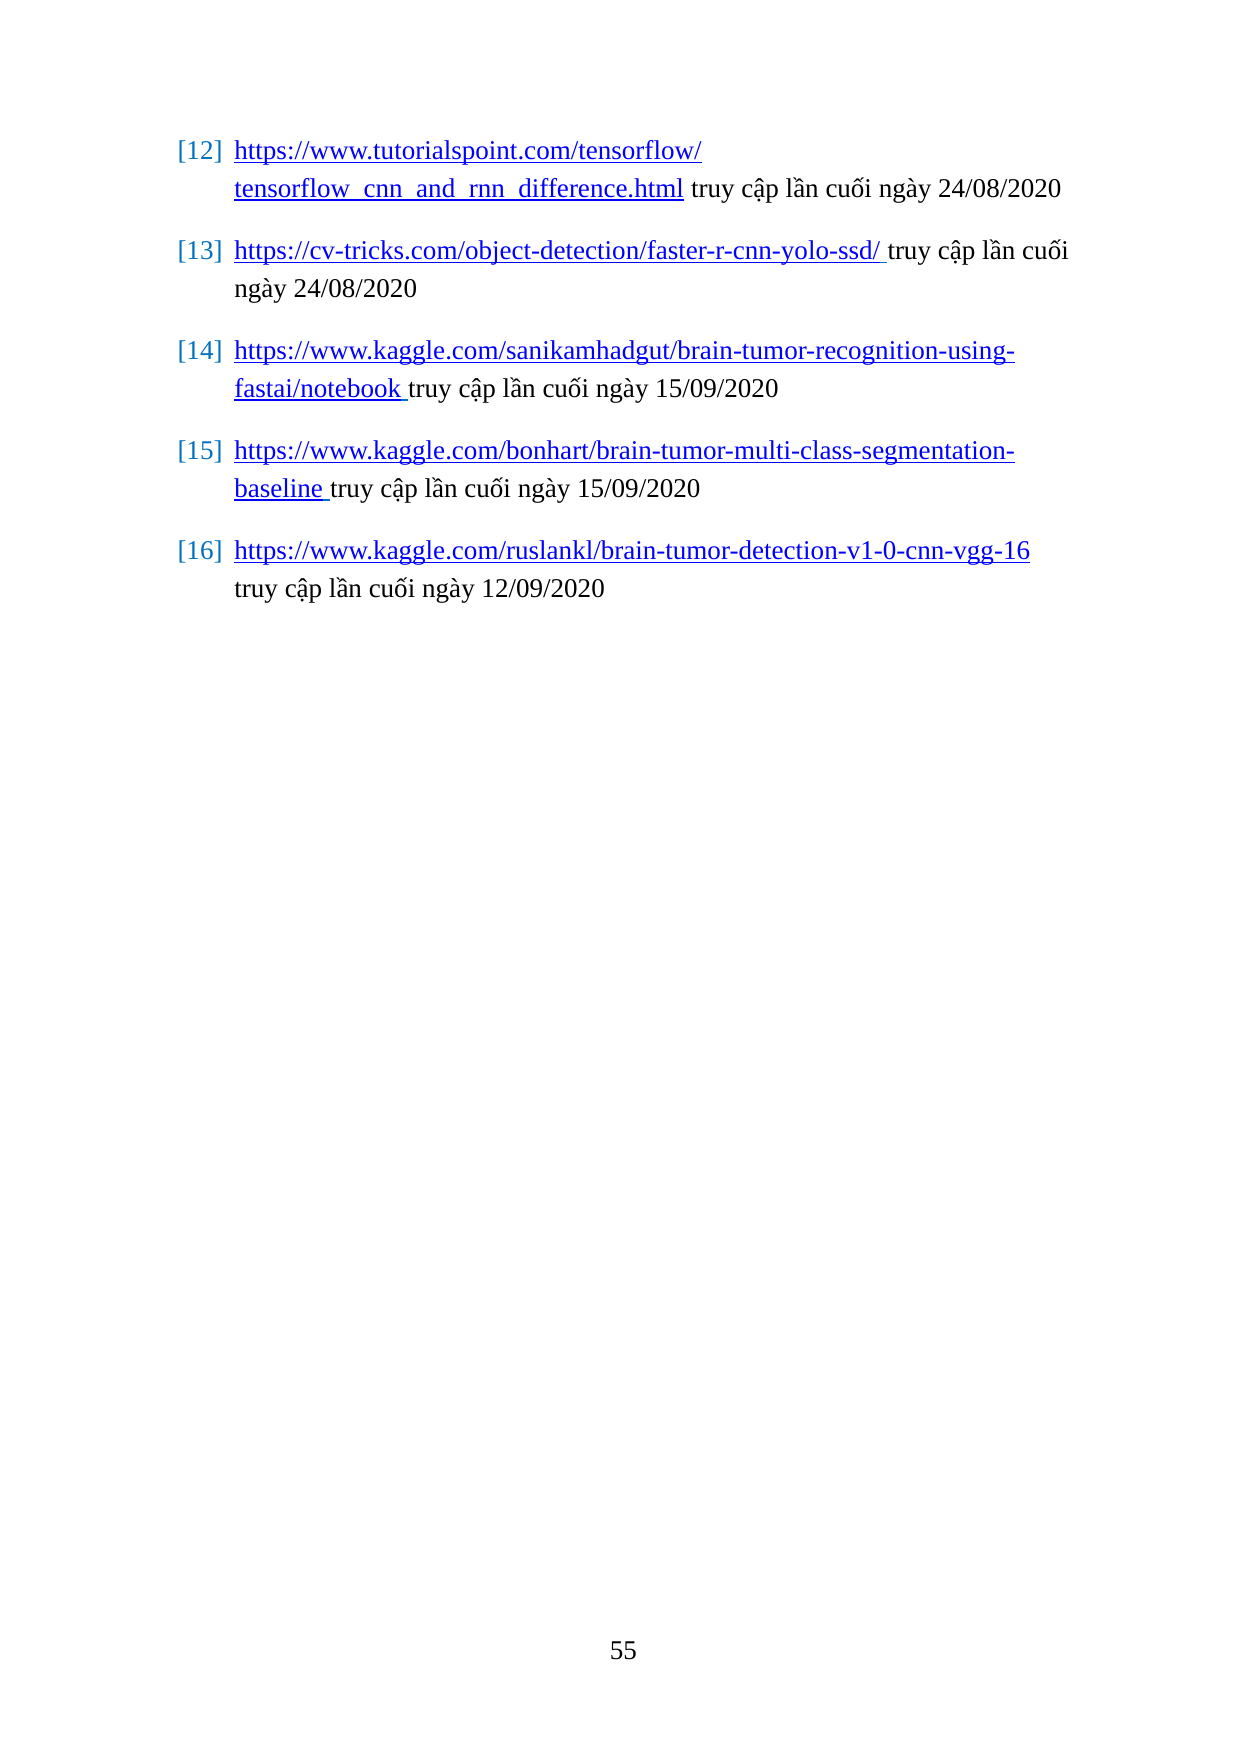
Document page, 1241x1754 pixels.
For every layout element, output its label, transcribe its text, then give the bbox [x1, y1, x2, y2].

list https://cv-tricks.com/object-detection/faster-r-cnn-yolo-ssd/ truy cập lần cuối ngày 24/08/2020 [177, 231, 1069, 306]
list https://www.kaggle.com/ruslankl/brain-tumor-detection-v1-0-cnn-vgg-16 truy cập lần cuối ngày 12/09/2020 [177, 531, 1069, 606]
list https://www.tutorialspoint.com/tensorflow/tensorflow_cnn_and_rnn_difference.html truy cập lần cuối ngày 24/08/2020 [177, 131, 1069, 206]
list https://www.kaggle.com/bonhart/brain-tumor-multi-class-segmentation-baseline truy cập lần cuối ngày 15/09/2020 [177, 431, 1069, 506]
list https://www.kaggle.com/sanikamhadgut/brain-tumor-recognition-using-fastai/notebook truy cập lần cuối ngày 15/09/2020 [177, 331, 1069, 406]
